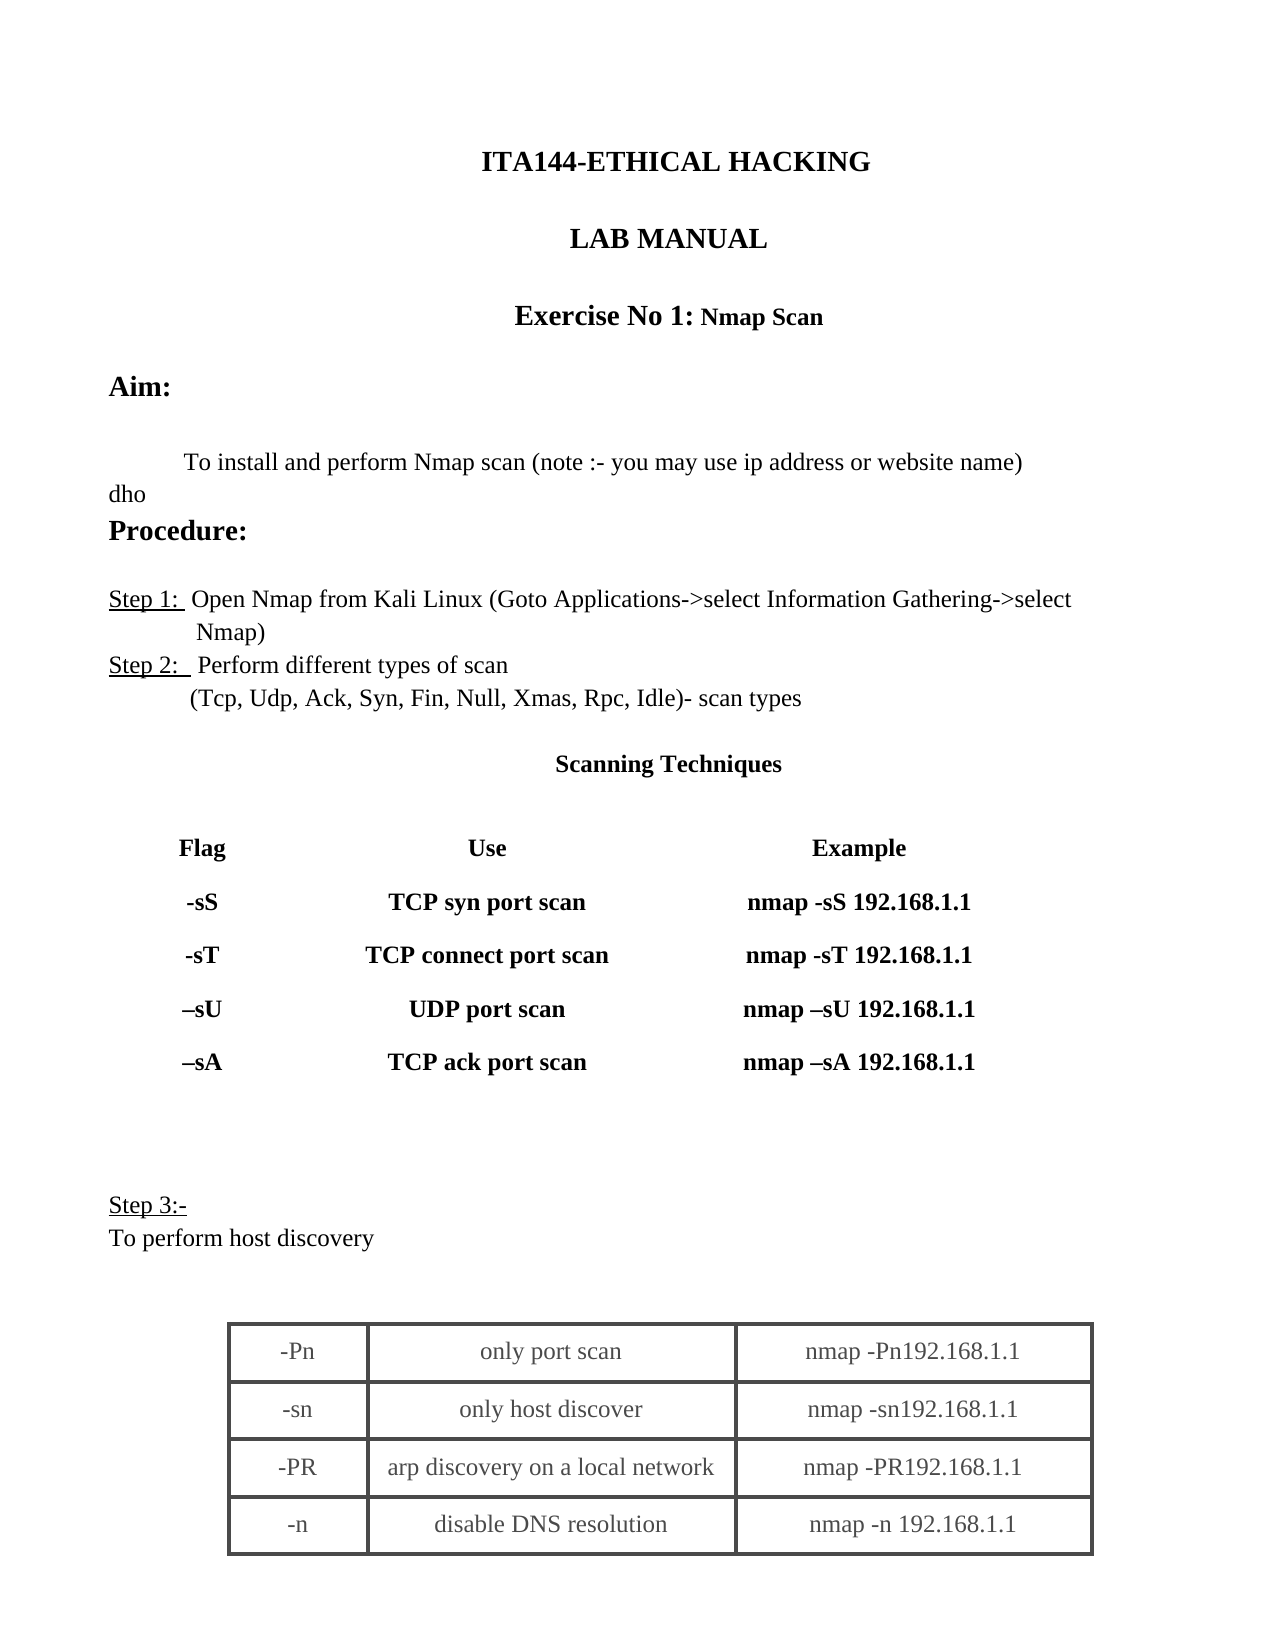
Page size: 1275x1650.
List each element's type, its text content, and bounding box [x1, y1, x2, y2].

table_header nmap -Pn192.168.1.1 [738, 1326, 1090, 1379]
table_cell only host discover [370, 1384, 734, 1437]
table_header only port scan [370, 1326, 734, 1379]
table_cell nmap –sA 192.168.1.1 [678, 1037, 1042, 1190]
table_cell nmap -sT 192.168.1.1 [678, 930, 1042, 983]
text Scanning Techniques [108, 749, 1229, 778]
text Step 1: Open Nmap from Kali Linux (Goto Applications->select Information Gathering->select [108, 584, 1229, 613]
text Nmap) [108, 617, 1229, 646]
table_cell –sA [108, 1037, 298, 1190]
table_cell -n [231, 1499, 366, 1552]
table_cell nmap -sS 192.168.1.1 [678, 877, 1042, 930]
table_cell TCP syn port scan [298, 877, 678, 930]
text dho [108, 479, 1229, 508]
table_cell -sS [108, 877, 298, 930]
table_cell nmap -n 192.168.1.1 [738, 1499, 1090, 1552]
text Step 2: Perform different types of scan [108, 650, 1229, 679]
table_cell -sT [108, 930, 298, 983]
text Exercise No 1: Nmap Scan [108, 298, 1229, 331]
text ITA144-ETHICAL HACKING [108, 144, 1229, 177]
table_cell nmap -PR192.168.1.1 [738, 1441, 1090, 1495]
table_cell –sU [108, 984, 298, 1037]
table_cell nmap –sU 192.168.1.1 [678, 984, 1042, 1037]
text To perform host discovery [108, 1223, 1229, 1252]
table_cell TCP connect port scan [298, 930, 678, 983]
table_cell disable DNS resolution [370, 1499, 734, 1552]
table_cell TCP ack port scan [298, 1037, 678, 1190]
text Procedure: [108, 513, 1229, 546]
text (Tcp, Udp, Ack, Syn, Fin, Null, Xmas, Rpc, Idle)- scan types [108, 683, 1229, 712]
table_cell UDP port scan [298, 984, 678, 1037]
table_cell -PR [231, 1441, 366, 1495]
table_header -Pn [231, 1326, 366, 1379]
text LAB MANUAL [108, 221, 1229, 254]
table_header Example [678, 823, 1042, 877]
table_cell arp discovery on a local network [370, 1441, 734, 1495]
text To install and perform Nmap scan (note :- you may use ip address or website name) [108, 447, 1229, 475]
table_header Use [298, 823, 678, 877]
table_cell -sn [231, 1384, 366, 1437]
text Step 3:- [108, 1190, 1229, 1218]
text Aim: [108, 369, 1229, 403]
table_cell nmap -sn192.168.1.1 [738, 1384, 1090, 1437]
table_header Flag [108, 823, 298, 877]
